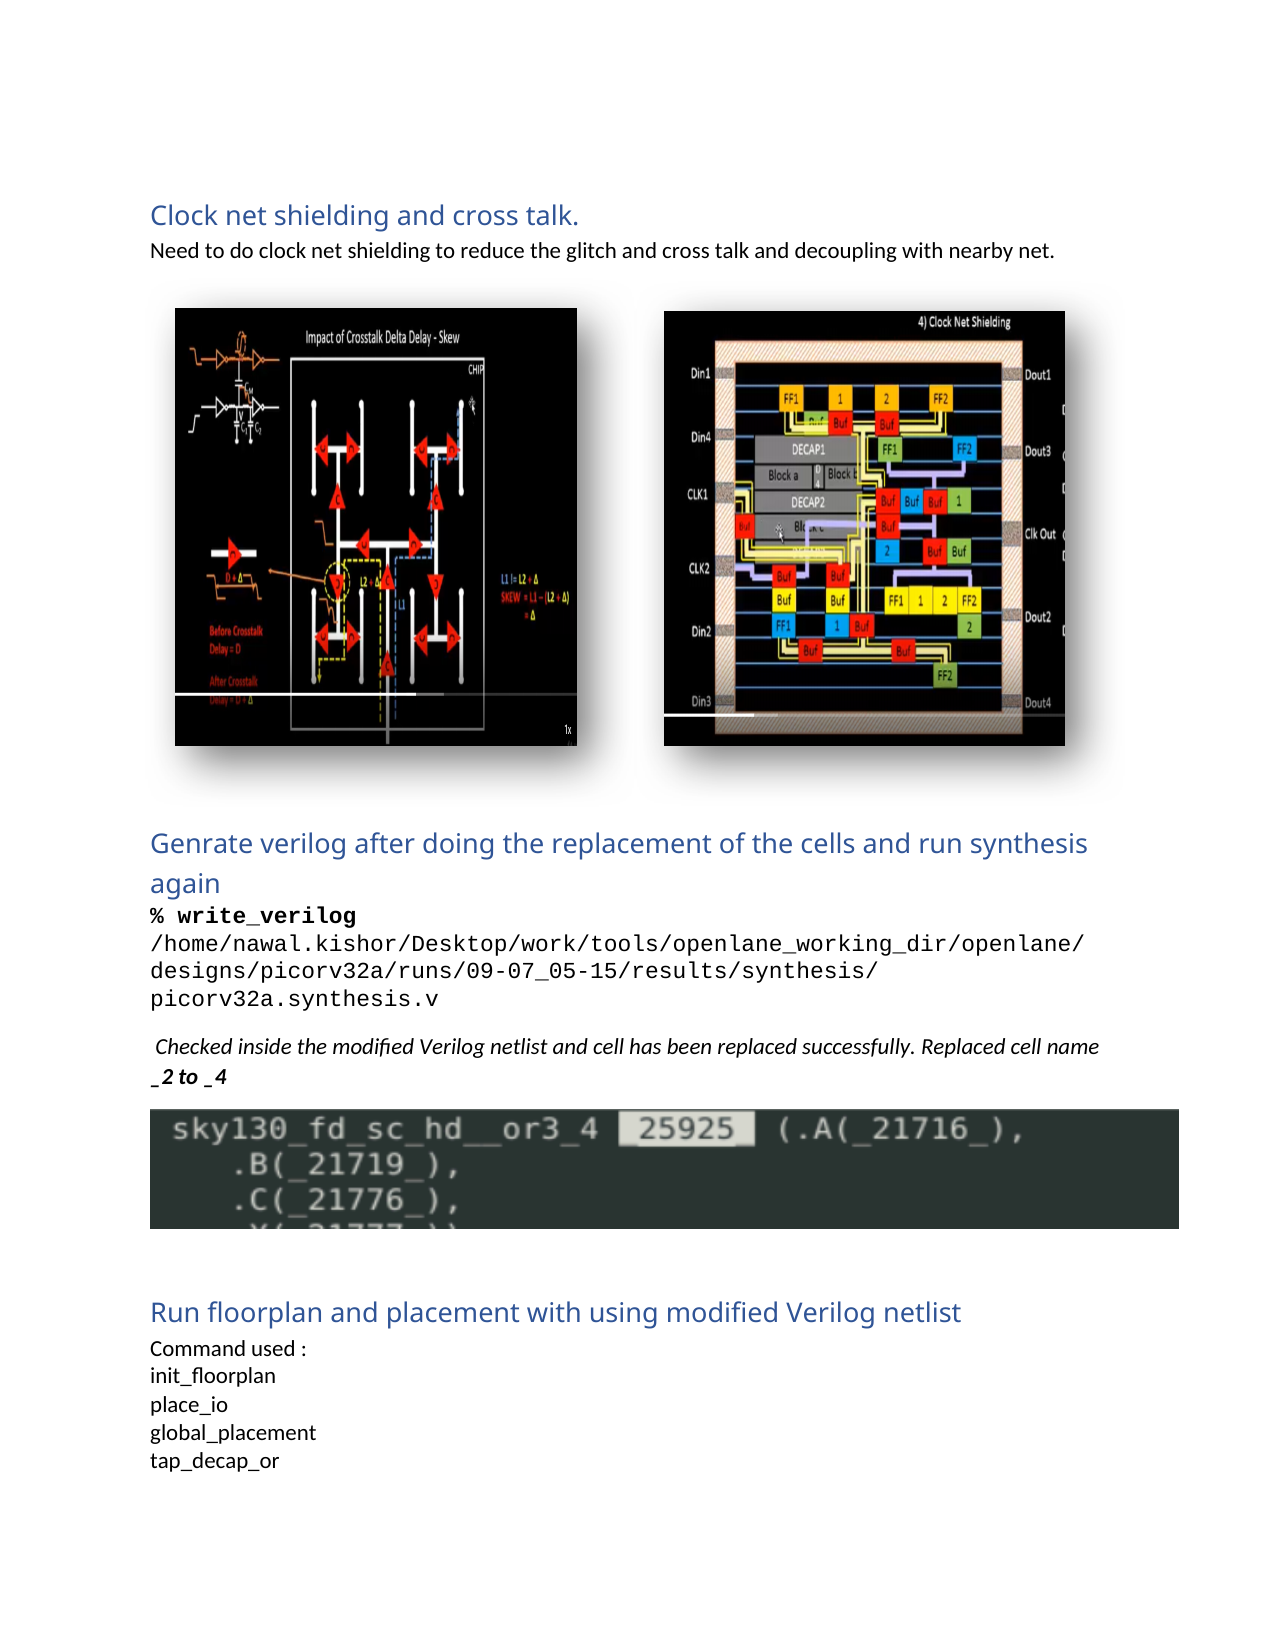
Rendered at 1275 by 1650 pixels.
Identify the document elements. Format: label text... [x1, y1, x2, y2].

text init_floorplan [150, 1362, 1125, 1390]
text place_io [150, 1390, 1125, 1418]
picture [150, 1109, 1179, 1229]
text Need to do clock net shielding to reduce the glitch and cross talk and decoupling with nearby net. [150, 237, 1125, 265]
text Command used : [150, 1334, 1125, 1362]
picture [664, 311, 1065, 746]
subtitle Genrate verilog after doing the replacement of the cells and run synthesis again [150, 824, 1125, 901]
subtitle Clock net shielding and cross talk. [150, 197, 1125, 234]
subtitle Run floorplan and placement with using modified Verilog netlist [150, 1294, 1125, 1331]
text tap_decap_or [150, 1446, 1125, 1474]
text Checked inside the modified Verilog netlist and cell has been replaced successfully. Replaced cell name _2 to _4 [150, 1032, 1125, 1091]
text global_placement [150, 1418, 1125, 1446]
text % write_verilog /home/nawal.kishor/Desktop/work/tools/openlane_working_dir/openlane/designs/picorv32a/runs/09-07_05-15/results/synthesis/picorv32a.synthesis.v [150, 904, 1125, 1014]
picture [175, 308, 577, 746]
